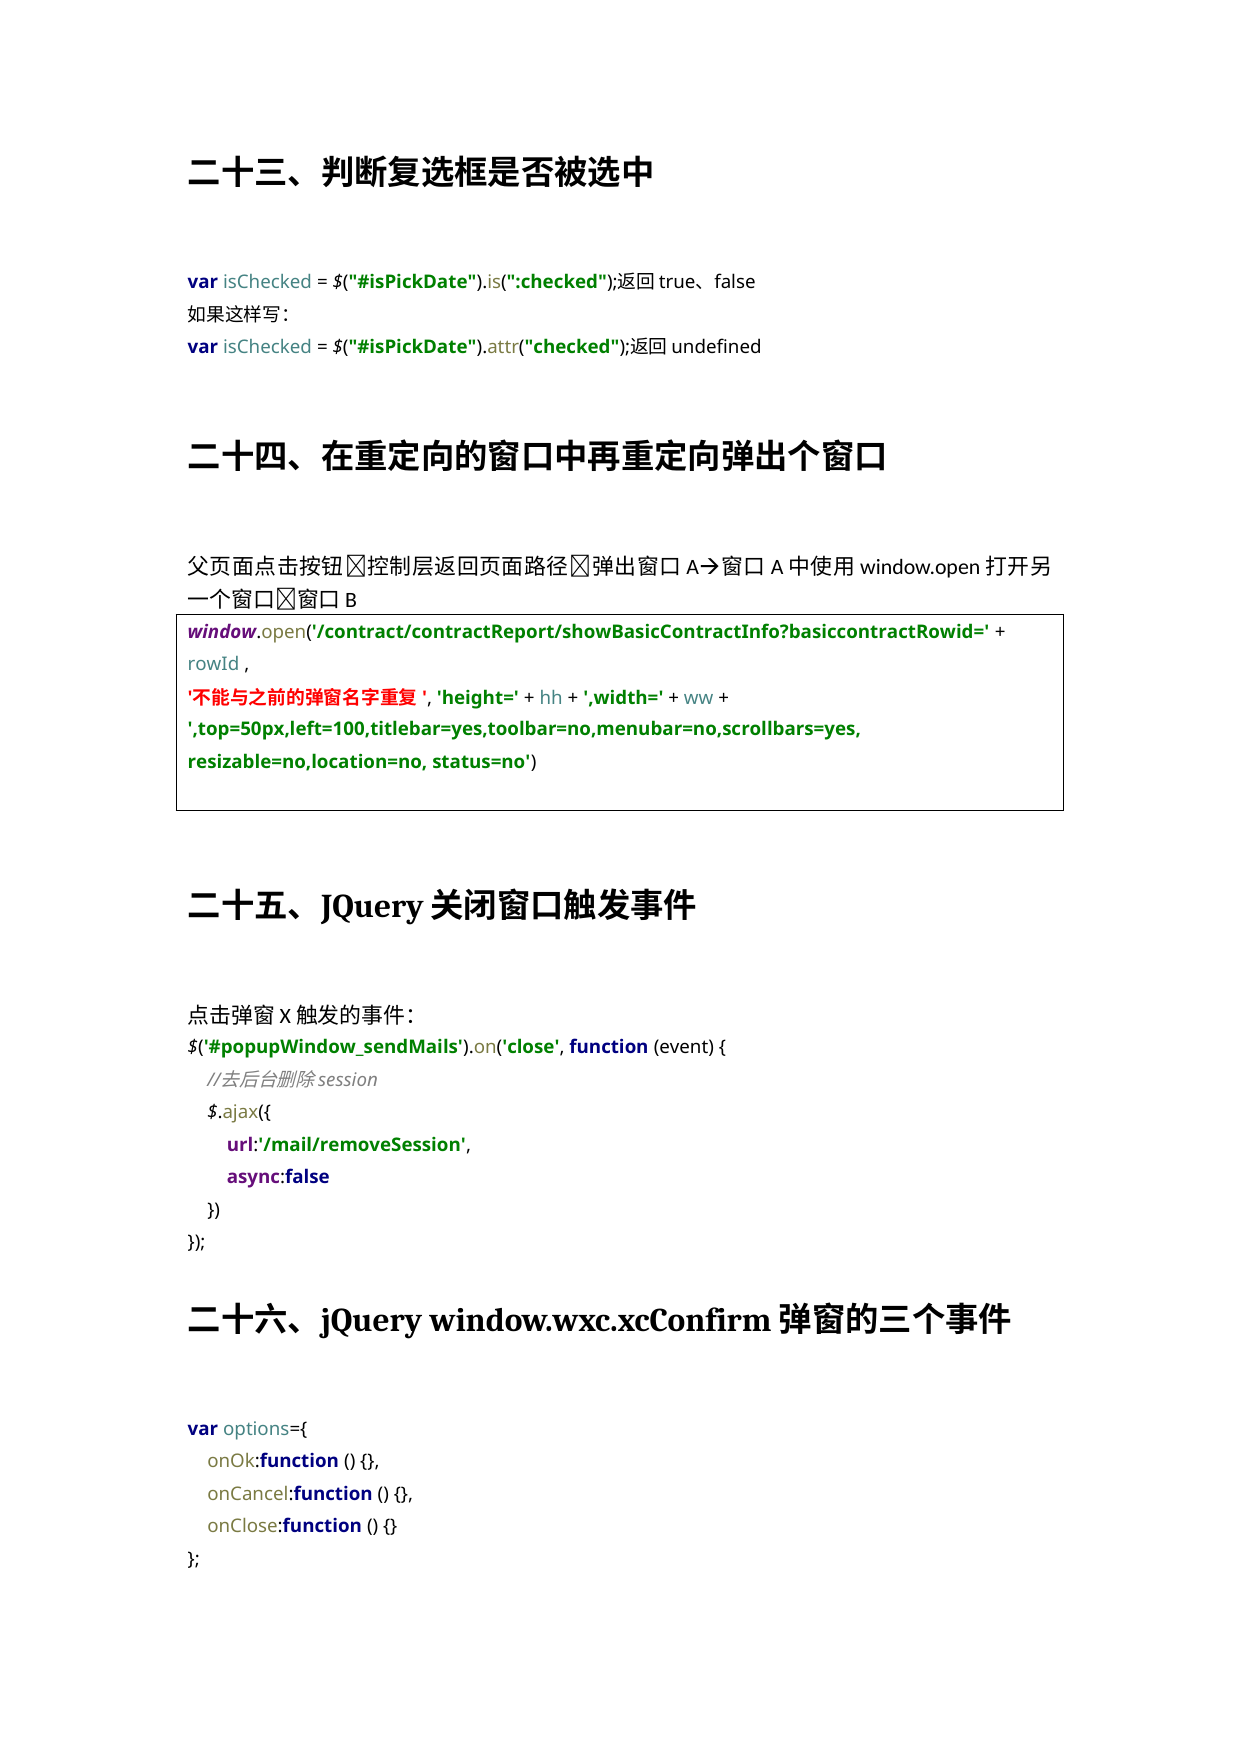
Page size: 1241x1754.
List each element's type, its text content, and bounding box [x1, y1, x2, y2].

text var isChecked = $("#isPickDate").attr("checked");返回undefined [187, 329, 1053, 362]
text $('#popupWindow_sendMails').on('close', function (event) { //去后台删除session $.ajax({ url:'/mail/removeSession', async:false }) }); [187, 1030, 1053, 1257]
text var isChecked = $("#isPickDate").is(":checked");返回true、false [187, 264, 1053, 297]
table_header window.open('/contract/contractReport/showBasicContractInfo?basiccontractRowid=' + rowId , '不能与之前的弹窗名字重复 ', 'height=' + hh + ',width=' + ww + ',top=50px,left=100,titlebar=yes,toolbar=no,menubar=no,scrollbars=yes, resizable=no,location=no, status=no') [177, 615, 1063, 810]
subtitle 二十三、判断复选框是否被选中 [187, 137, 1053, 202]
subtitle 二十四、在重定向的窗口中再重定向弹出个窗口 [187, 421, 1053, 486]
text 点击弹窗X 触发的事件： [187, 997, 1053, 1030]
subtitle 二十六、jQuery window.wxc.xcConfirm弹窗的三个事件 [187, 1284, 1053, 1349]
text 父页面点击按钮控制层返回页面路径弹出窗口A窗口A中使用window.open打开另一个窗口窗口B [187, 549, 1053, 614]
text var options={ onOk:function () {}, onCancel:function () {}, onClose:function () {} }; [187, 1412, 1053, 1574]
text 如果这样写： [187, 297, 1053, 329]
subtitle 二十五、JQuery关闭窗口触发事件 [187, 870, 1053, 935]
